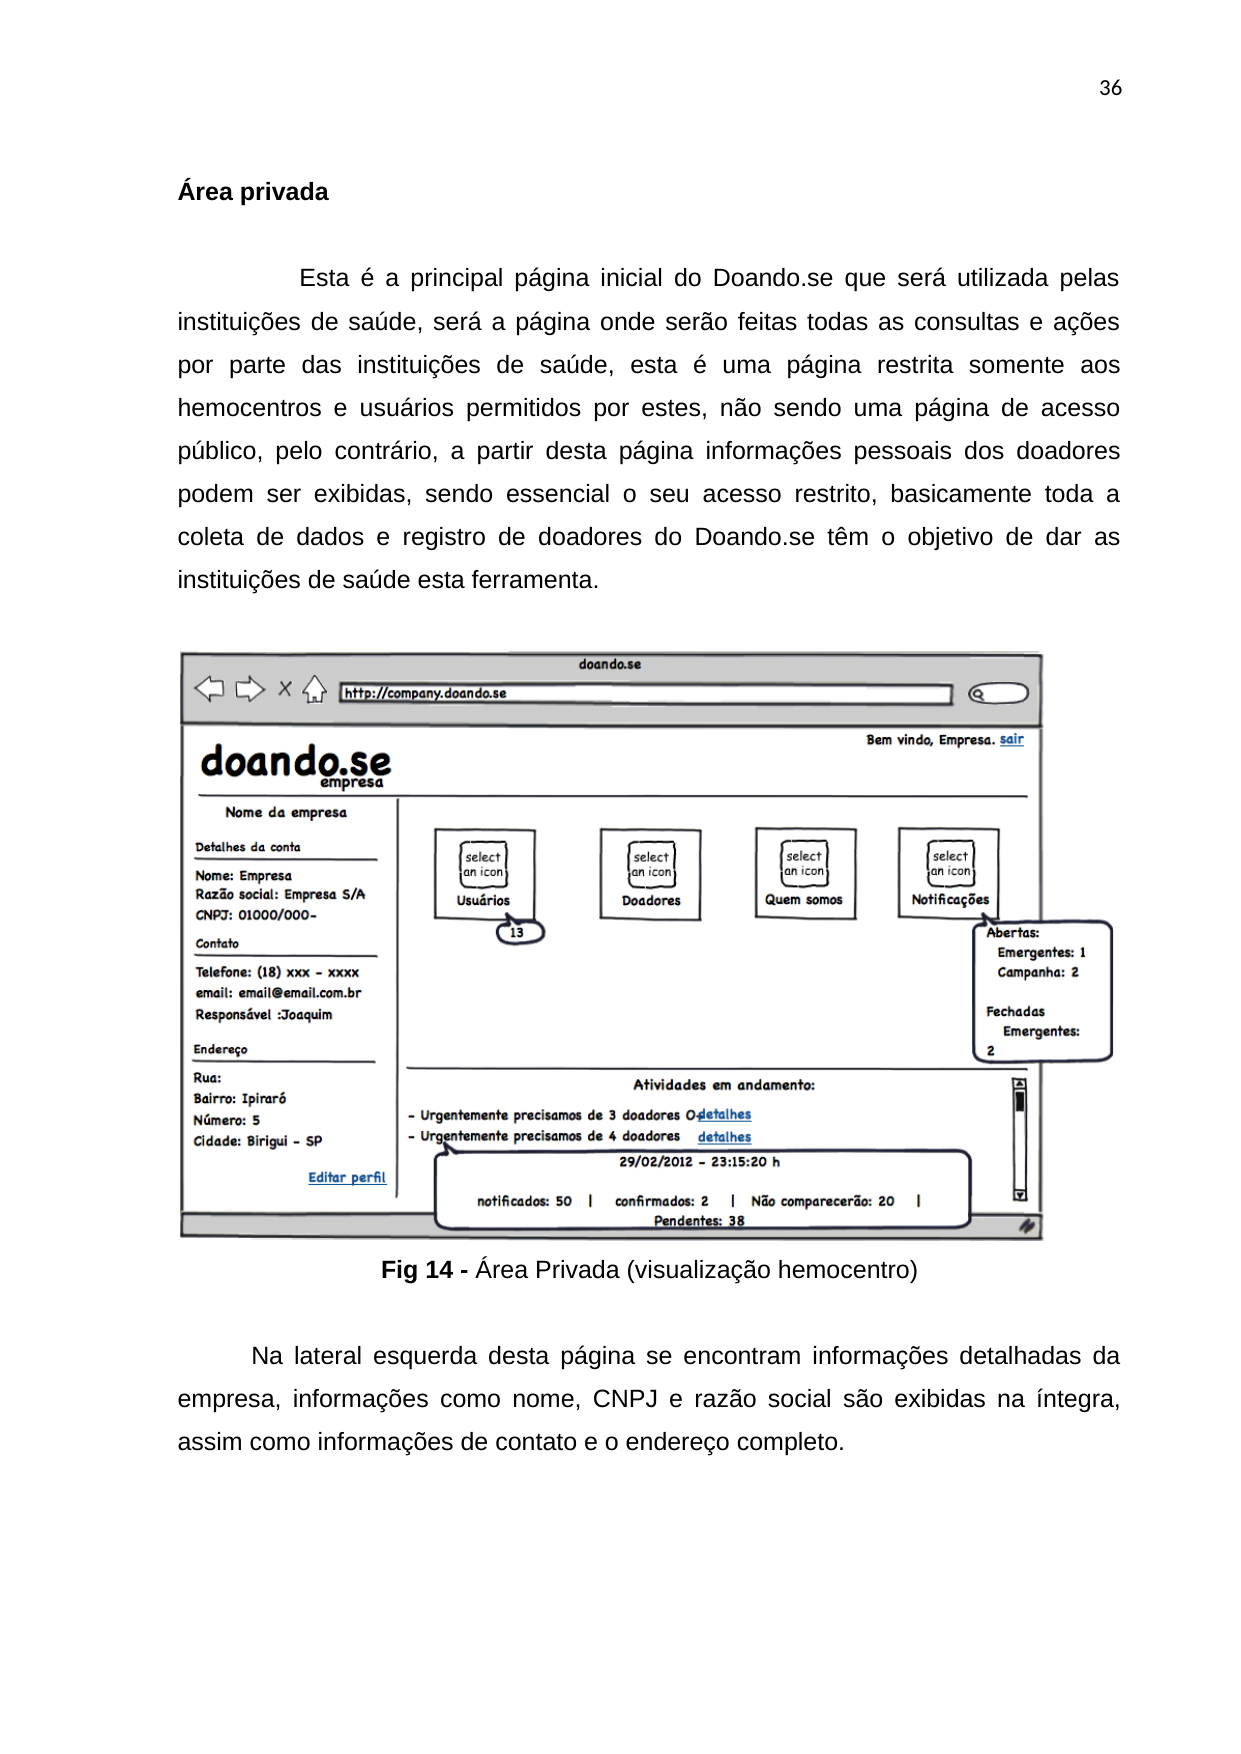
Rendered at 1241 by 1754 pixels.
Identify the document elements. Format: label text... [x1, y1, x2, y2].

picture [177, 651, 1114, 1241]
text Esta é a principal página inicial do Doando.se que será utilizada pelas instituições de saúde, será a página onde serão feitas todas as consultas e ações por parte das instituições de saúde, esta é uma página restrita somente aos hemocentros e usuários permitidos por estes, não sendo uma página de acesso público, pelo contrário, a partir desta página informações pessoais dos doadores podem ser exibidas, sendo essencial o seu acesso restrito, basicamente toda a coleta de dados e registro de doadores do Doando.se têm o objetivo de dar as instituições de saúde esta ferramenta. [177, 263, 1122, 594]
text Área privada [177, 177, 1122, 206]
text Fig 14 - Área Privada (visualização hemocentro) [177, 1254, 1122, 1283]
text Na lateral esquerda desta página se encontram informações detalhadas da empresa, informações como nome, CNPJ e razão social são exibidas na íntegra, assim como informações de contato e o endereço completo. [177, 1341, 1122, 1456]
